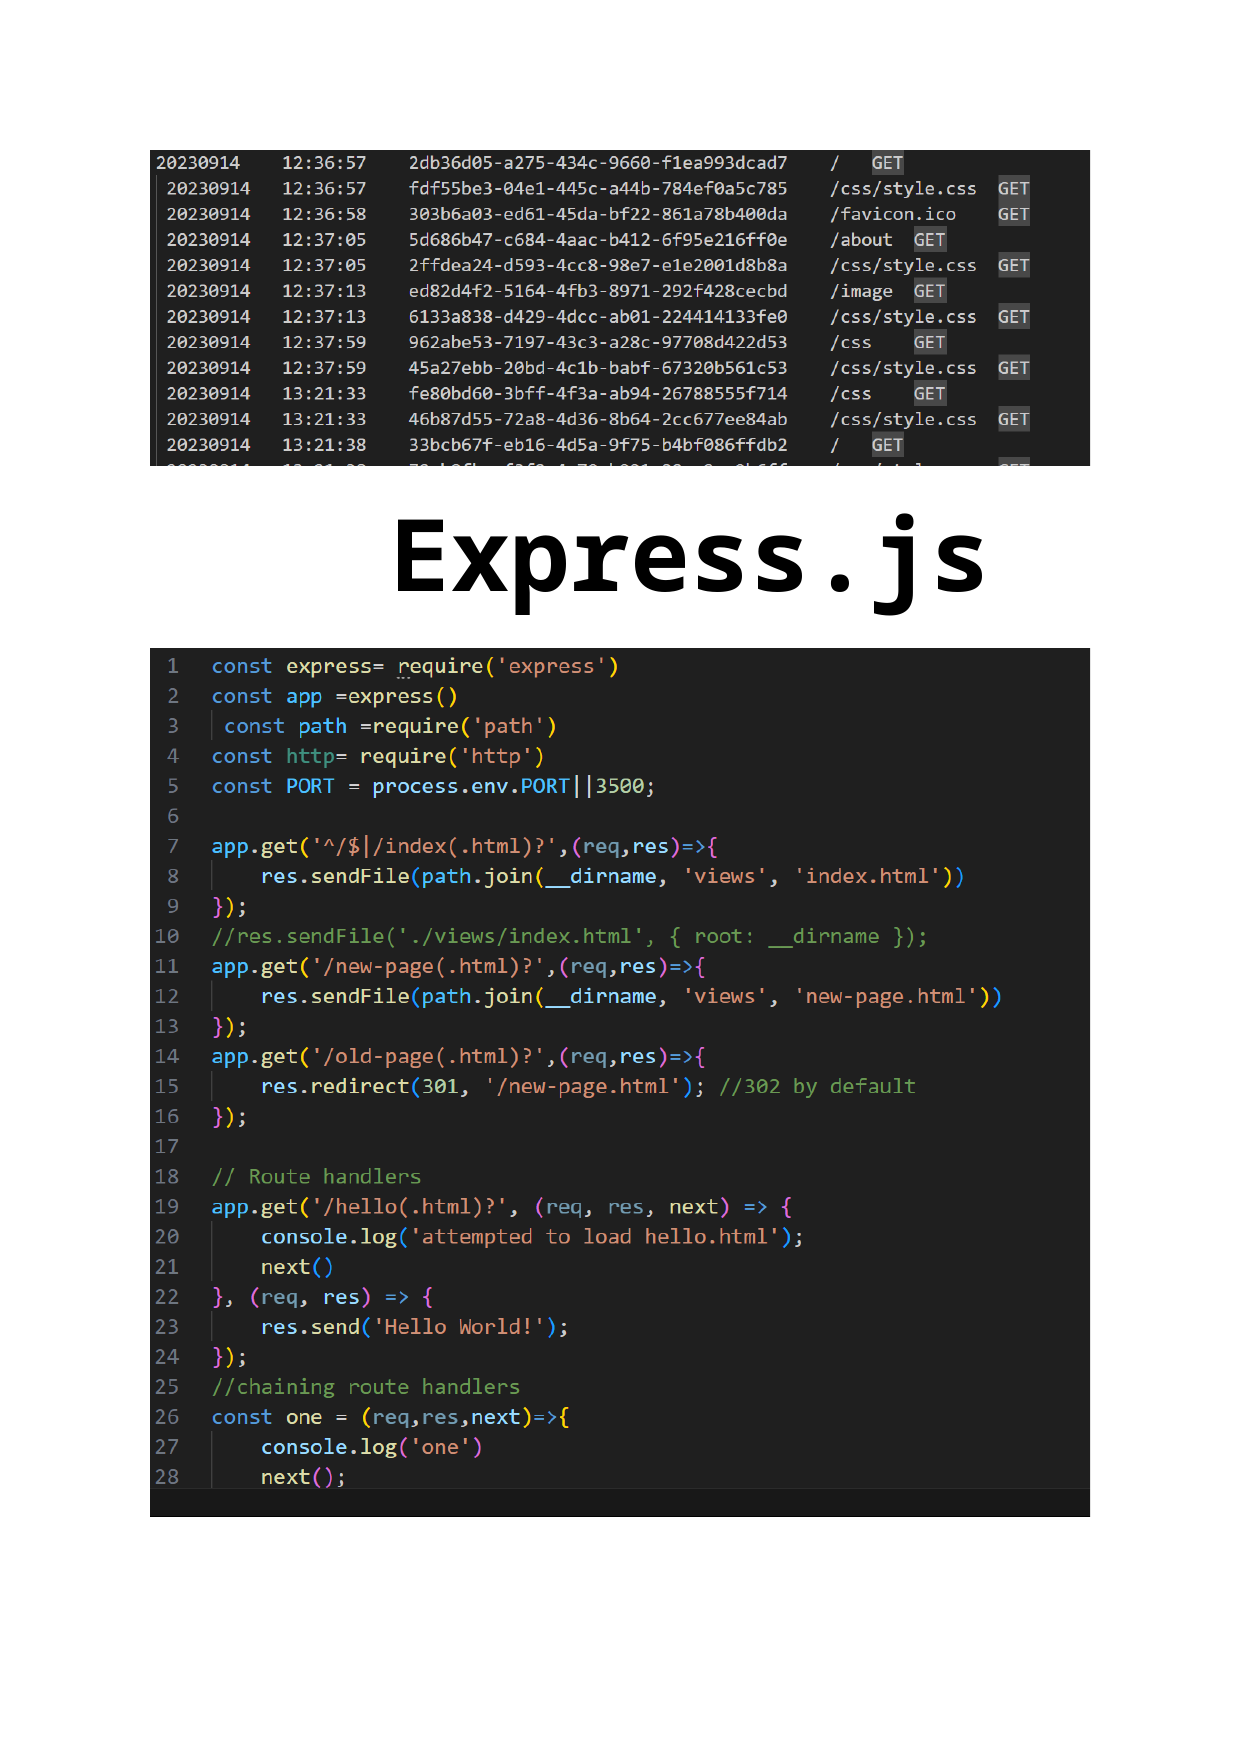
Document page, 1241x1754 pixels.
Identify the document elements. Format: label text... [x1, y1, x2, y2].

picture [150, 648, 1091, 1517]
text Express.js [150, 484, 1090, 621]
picture [150, 150, 1091, 466]
